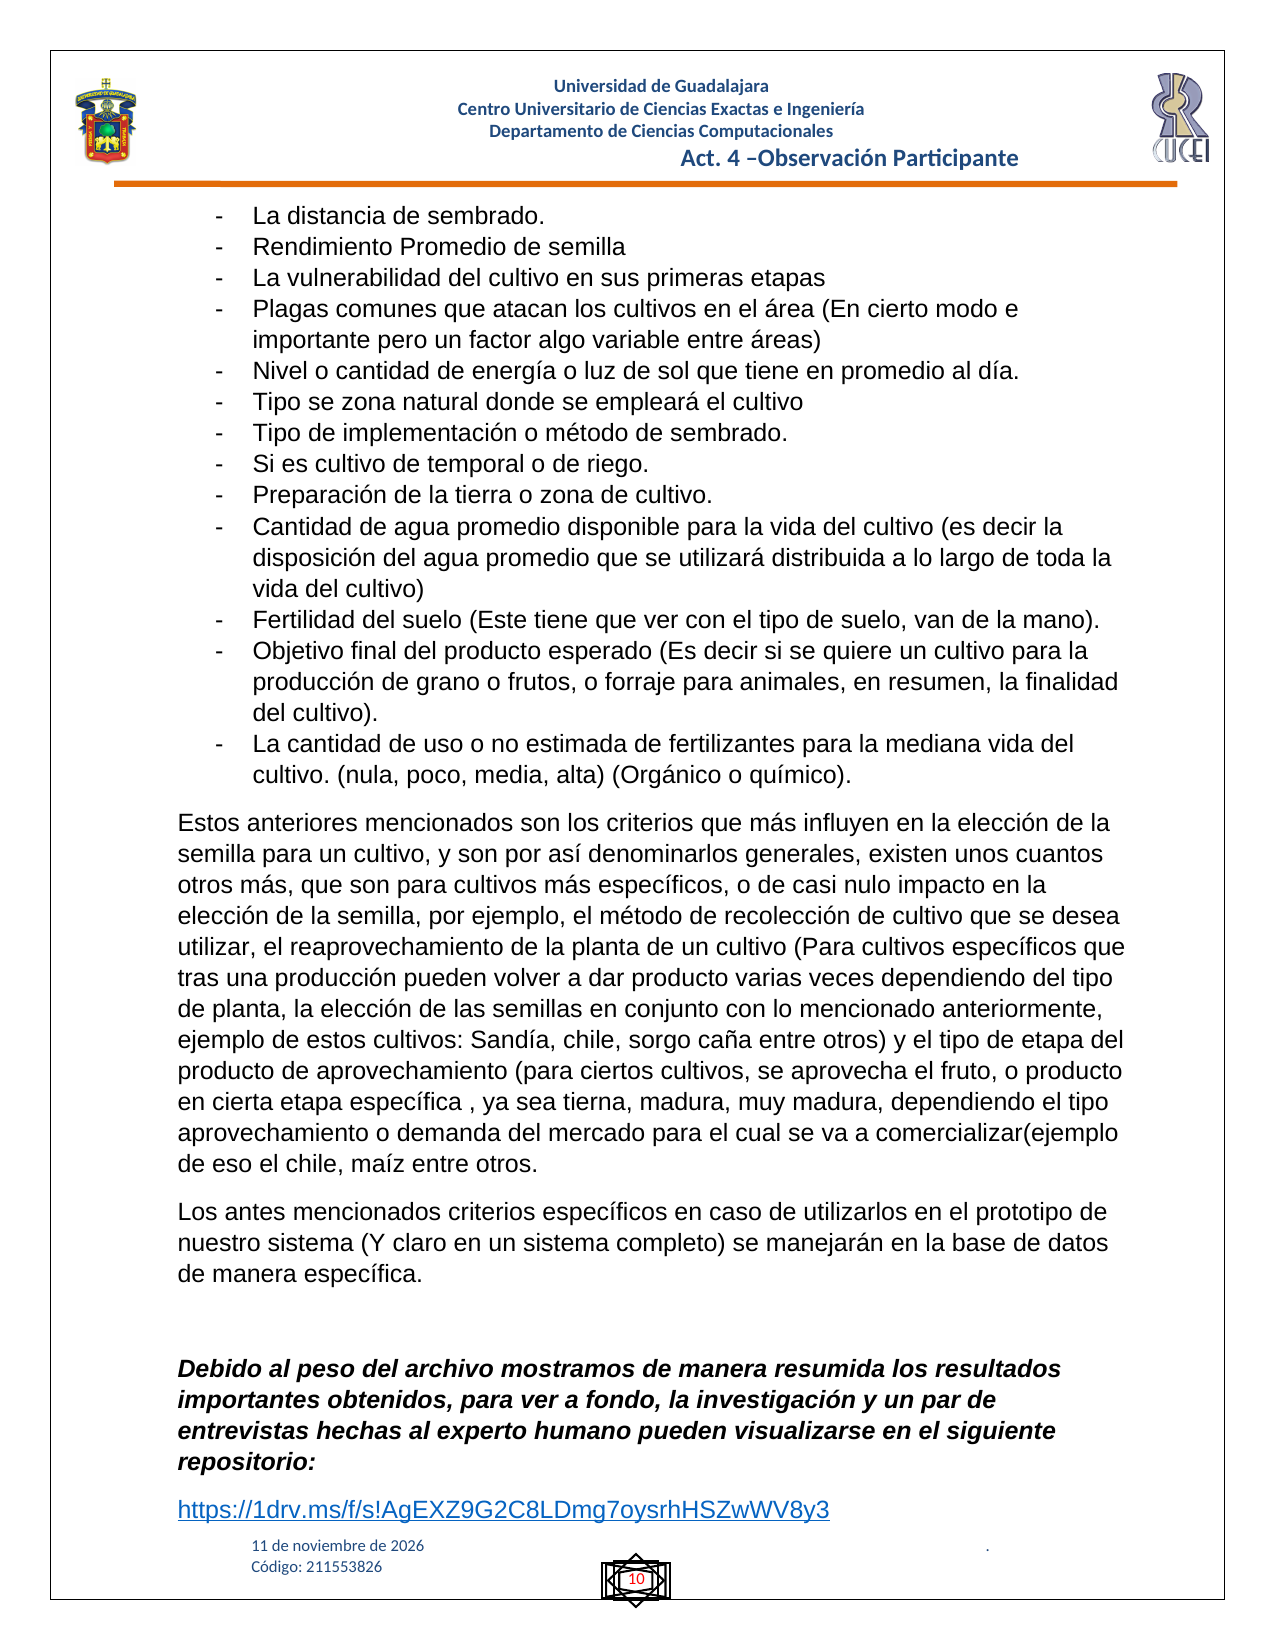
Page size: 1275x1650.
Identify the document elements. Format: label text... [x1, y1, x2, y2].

picture [1151, 73, 1209, 163]
list Fertilidad del suelo (Este tiene que ver con el tipo de suelo, van de la mano). [215, 605, 1127, 633]
list Rendimiento Promedio de semilla [215, 232, 1127, 261]
list La vulnerabilidad del cultivo en sus primeras etapas [215, 263, 1127, 292]
list Objetivo final del producto esperado (Es decir si se quiere un cultivo para la producción de grano o frutos, o forraje para animales, en resumen, la finalidad del cultivo). [215, 636, 1127, 727]
text Los antes mencionados criterios específicos en caso de utilizarlos en el prototipo de nuestro sistema (Y claro en un sistema completo) se manejarán en la base de datos de manera específica. [177, 1197, 1127, 1288]
list Tipo de implementación o método de sembrado. [215, 418, 1127, 447]
list La distancia de sembrado. [215, 201, 1127, 230]
list Si es cultivo de temporal o de riego. [215, 449, 1127, 478]
list Cantidad de agua promedio disponible para la vida del cultivo (es decir la disposición del agua promedio que se utilizará distribuida a lo largo de toda la vida del cultivo) [215, 512, 1127, 602]
list La cantidad de uso o no estimada de fertilizantes para la mediana vida del cultivo. (nula, poco, media, alta) (Orgánico o químico). [215, 729, 1127, 789]
text Debido al peso del archivo mostramos de manera resumida los resultados importantes obtenidos, para ver a fondo, la investigación y un par de entrevistas hechas al experto humano pueden visualizarse en el siguiente repositorio: [177, 1354, 1127, 1476]
list Nivel o cantidad de energía o luz de sol que tiene en promedio al día. [215, 356, 1127, 385]
list Tipo se zona natural donde se empleará el cultivo [215, 387, 1127, 416]
text Estos anteriores mencionados son los criterios que más influyen en la elección de la semilla para un cultivo, y son por así denominarlos generales, existen unos cuantos otros más, que son para cultivos más específicos, o de casi nulo impacto en la elección de la semilla, por ejemplo, el método de recolección de cultivo que se desea utilizar, el reaprovechamiento de la planta de un cultivo (Para cultivos específicos que tras una producción pueden volver a dar producto varias veces dependiendo del tipo de planta, la elección de las semillas en conjunto con lo mencionado anteriormente, ejemplo de estos cultivos: Sandía, chile, sorgo caña entre otros) y el tipo de etapa del producto de aprovechamiento (para ciertos cultivos, se aprovecha el fruto, o producto en cierta etapa específica , ya sea tierna, madura, muy madura, dependiendo el tipo aprovechamiento o demanda del mercado para el cual se va a comercializar(ejemplo de eso el chile, maíz entre otros. [177, 808, 1127, 1178]
list Preparación de la tierra o zona de cultivo. [215, 481, 1127, 509]
picture [75, 78, 137, 166]
list Plagas comunes que atacan los cultivos en el área (En cierto modo e importante pero un factor algo variable entre áreas) [215, 294, 1127, 354]
text https://1drv.ms/f/s!AgEXZ9G2C8LDmg7oysrhHSZwWV8y3 [177, 1495, 1127, 1524]
